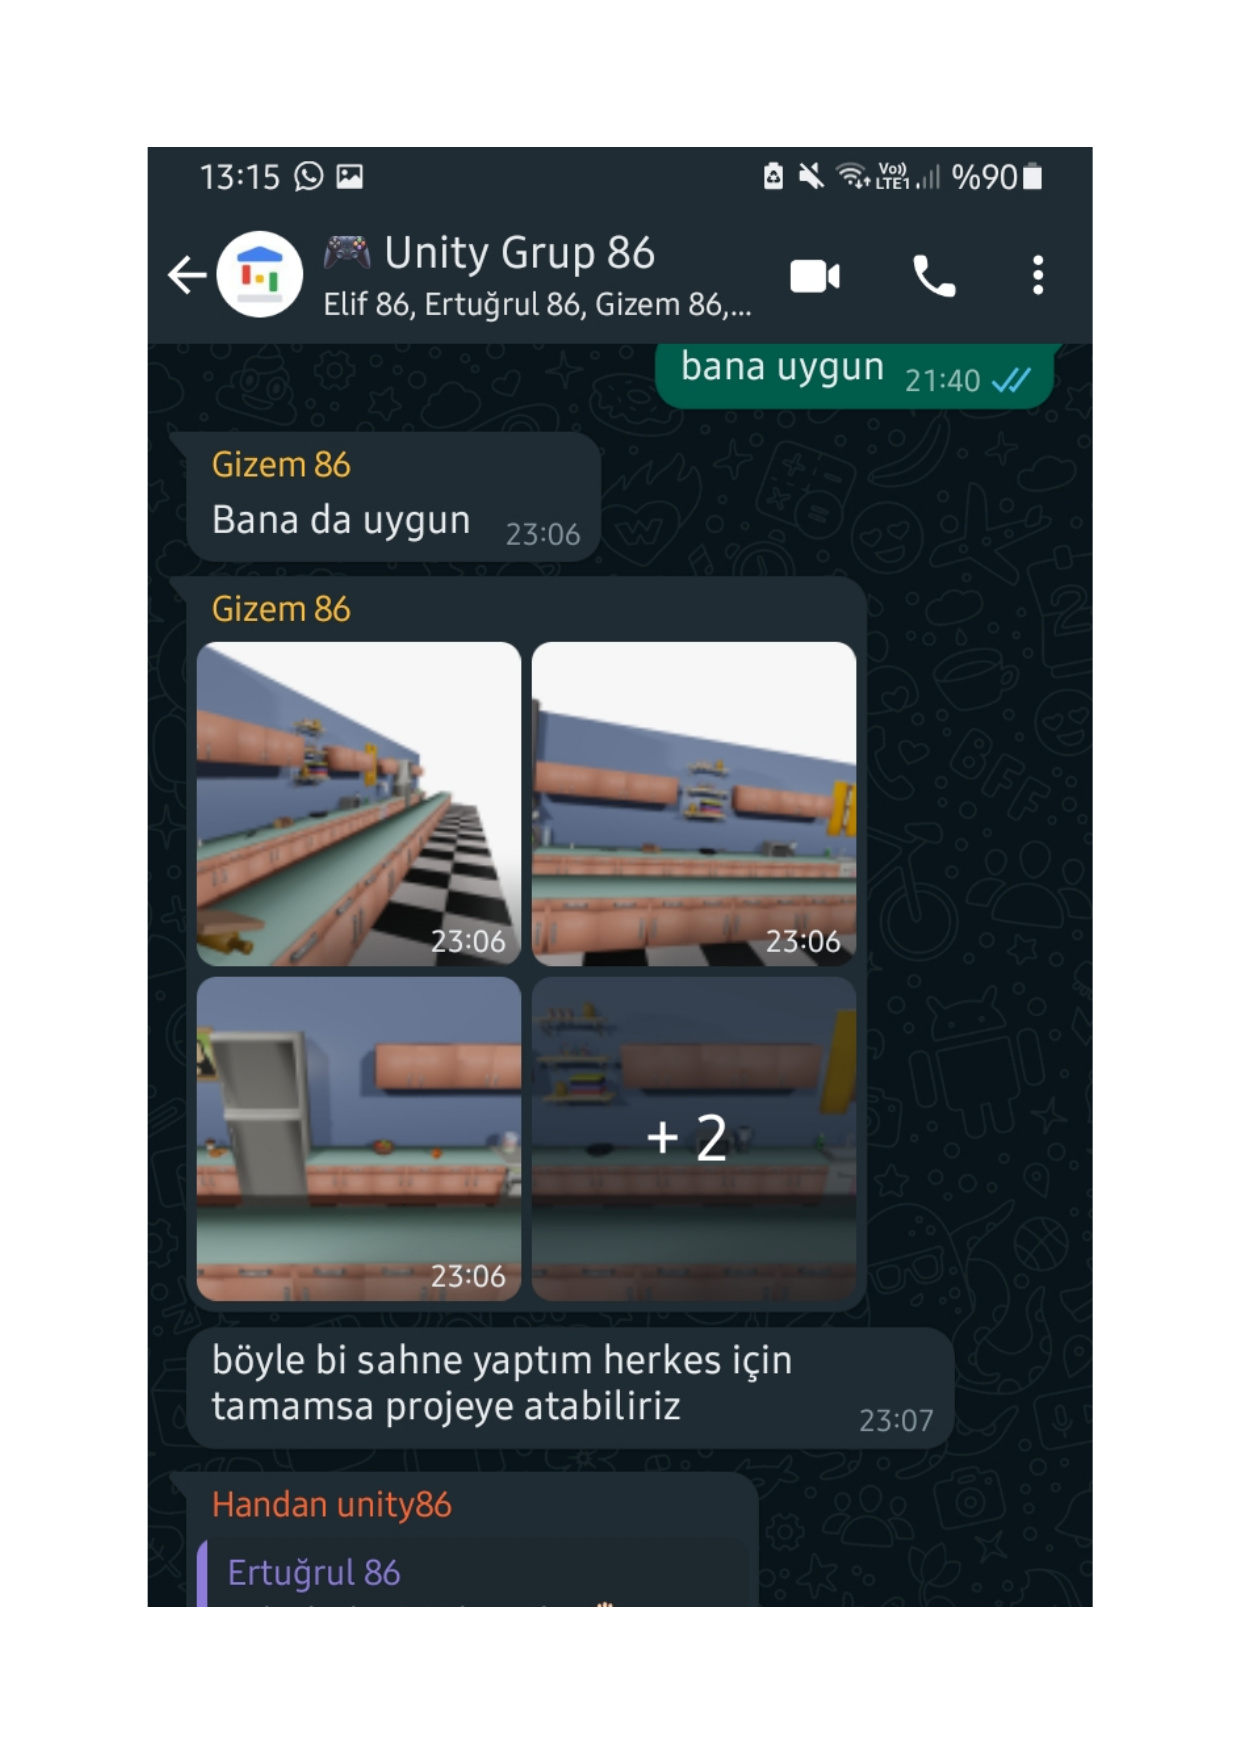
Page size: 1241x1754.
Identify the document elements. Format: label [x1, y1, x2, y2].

picture [147, 147, 1093, 1607]
